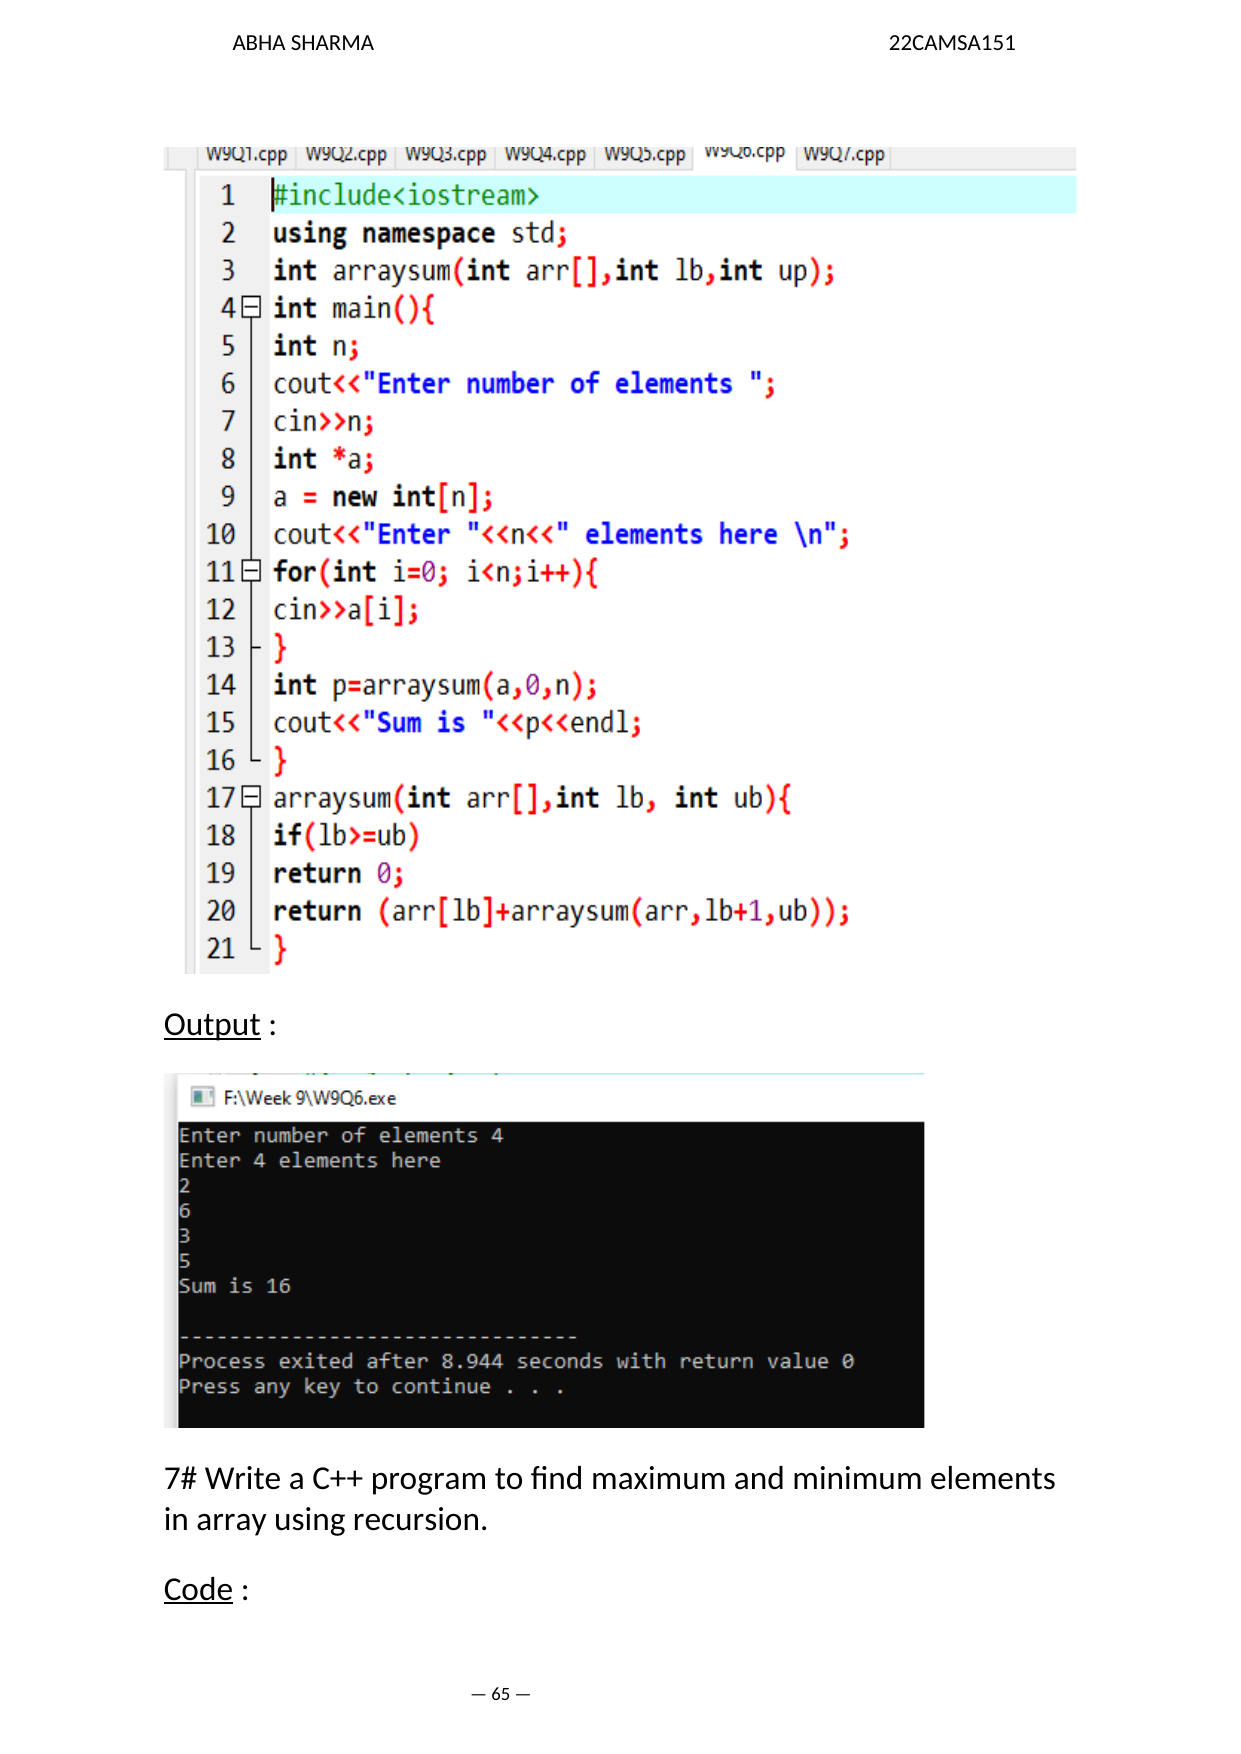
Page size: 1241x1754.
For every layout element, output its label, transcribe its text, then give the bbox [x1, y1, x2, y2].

text 7# Write a C++ program to find maximum and minimum elements in array using recursion. [163, 1457, 1077, 1538]
text Output : [163, 1003, 1077, 1044]
picture [163, 147, 1077, 974]
picture [163, 1073, 925, 1428]
text Code : [163, 1567, 1077, 1608]
